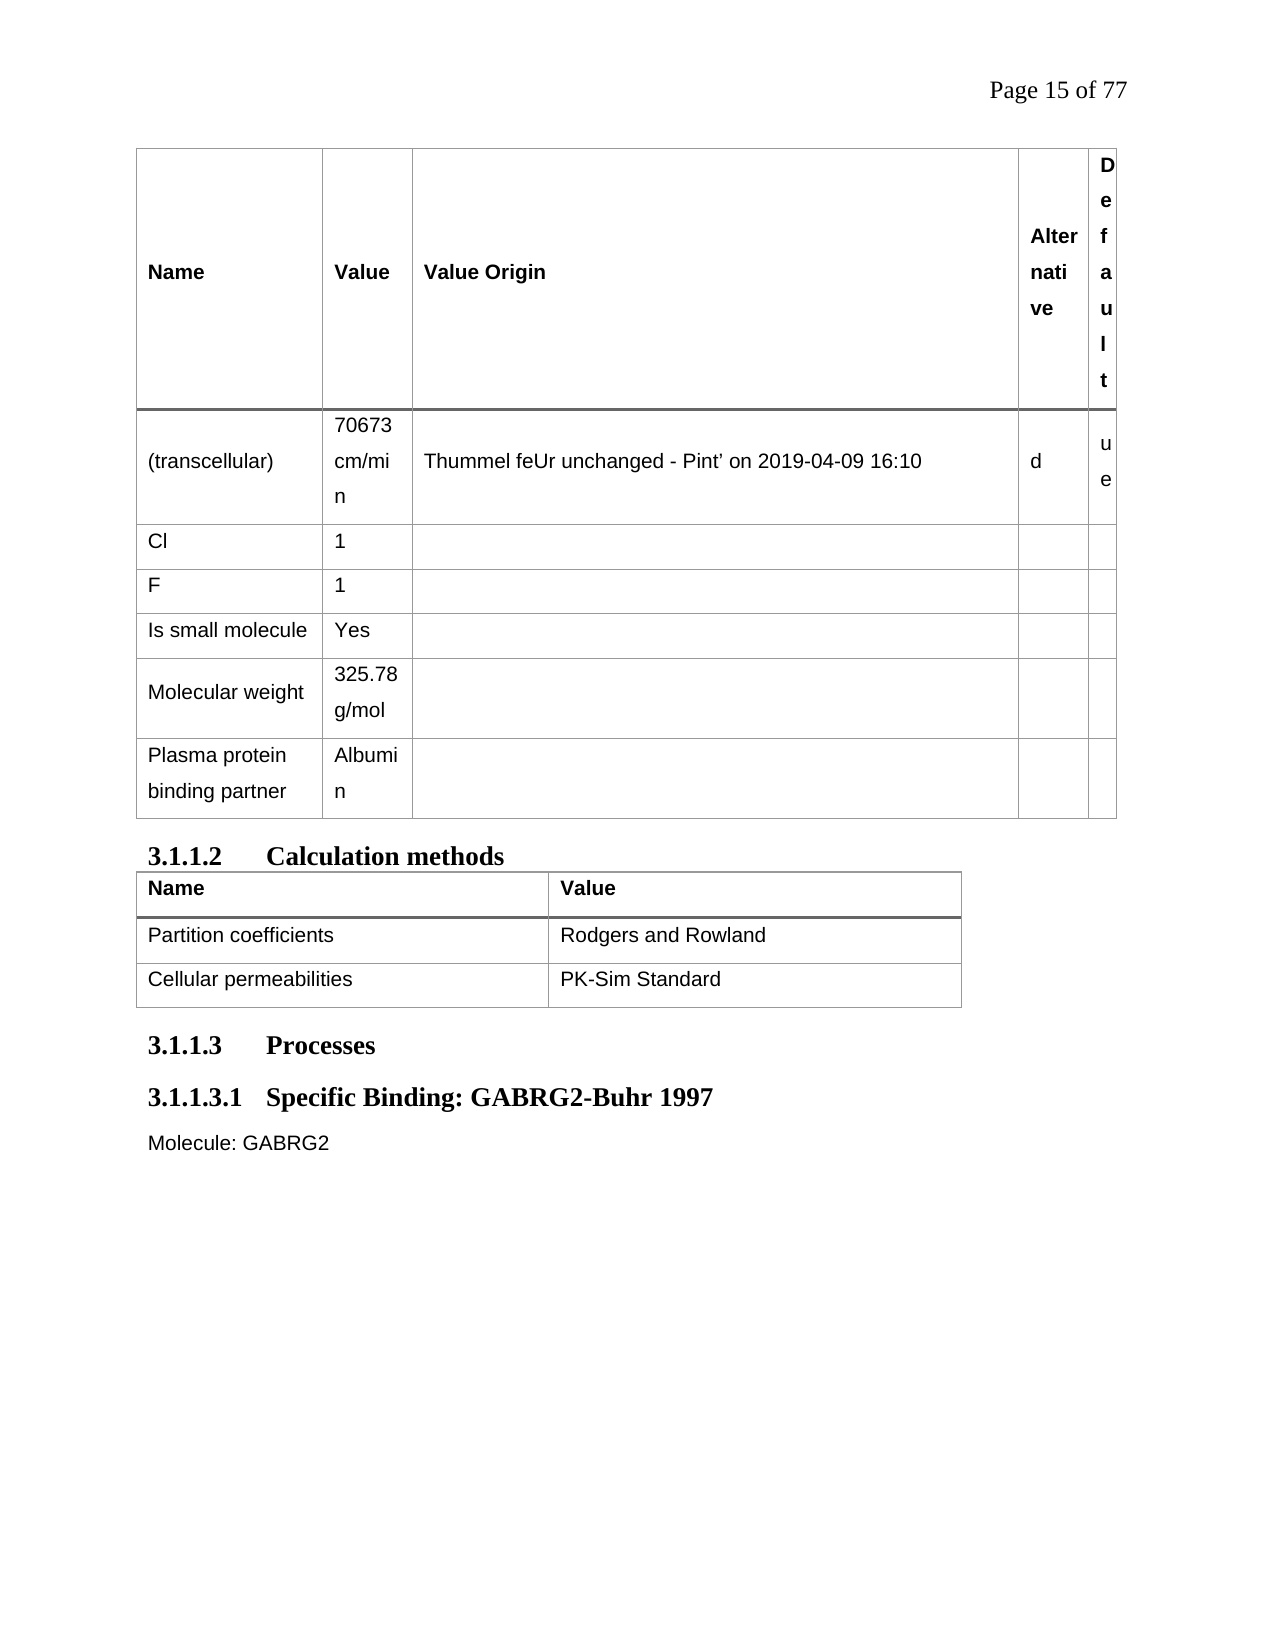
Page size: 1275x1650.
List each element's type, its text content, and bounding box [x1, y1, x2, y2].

table_cell Plasma protein binding partner [137, 739, 322, 818]
table_cell PK-Sim Standard [549, 964, 961, 1007]
table_cell [413, 739, 1018, 818]
table_cell [413, 525, 1018, 568]
table_cell [1089, 739, 1116, 818]
table_cell Rodgers and Rowland [549, 919, 961, 962]
table_header Default [1089, 149, 1116, 408]
table_cell [1089, 659, 1116, 738]
table_cell [413, 614, 1018, 657]
table_header Name [137, 149, 322, 408]
table_cell Is small molecule [137, 614, 322, 657]
table_cell [1089, 570, 1116, 613]
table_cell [137, 411, 322, 524]
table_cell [413, 411, 1018, 524]
table_cell [413, 570, 1018, 613]
subtitle Calculation methods [148, 840, 1127, 871]
table_header Value [323, 149, 412, 408]
table_header Alternative [1019, 149, 1088, 408]
table_cell Partition coefficients [137, 919, 548, 962]
table_cell Cl [137, 525, 322, 568]
table_cell 0.00015549970673 cm/min [323, 411, 412, 524]
table_header Value [549, 873, 961, 916]
table_cell [1019, 570, 1088, 613]
table_header Value Origin [413, 149, 1018, 408]
table_cell [1089, 614, 1116, 657]
table_cell 325.78 g/mol [323, 659, 412, 738]
table_header Name [137, 873, 548, 916]
subtitle Specific Binding: GABRG2-Buhr 1997 [148, 1081, 1127, 1112]
table_cell 1 [323, 570, 412, 613]
table_cell [413, 659, 1018, 738]
table_cell Albumin [323, 739, 412, 818]
table_cell Yes [323, 614, 412, 657]
subtitle Processes [148, 1029, 1127, 1060]
table_cell Molecular weight [137, 659, 322, 738]
table_cell True [1089, 411, 1116, 524]
table_cell F [137, 570, 322, 613]
table_cell 1 [323, 525, 412, 568]
table_cell [1019, 659, 1088, 738]
table_cell [1019, 739, 1088, 818]
table_cell Optimized [1019, 411, 1088, 524]
table_cell [1019, 525, 1088, 568]
text Molecule: GABRG2 [148, 1131, 1127, 1154]
table_cell [1089, 525, 1116, 568]
table_cell Cellular permeabilities [137, 964, 548, 1007]
table_cell [1019, 614, 1088, 657]
